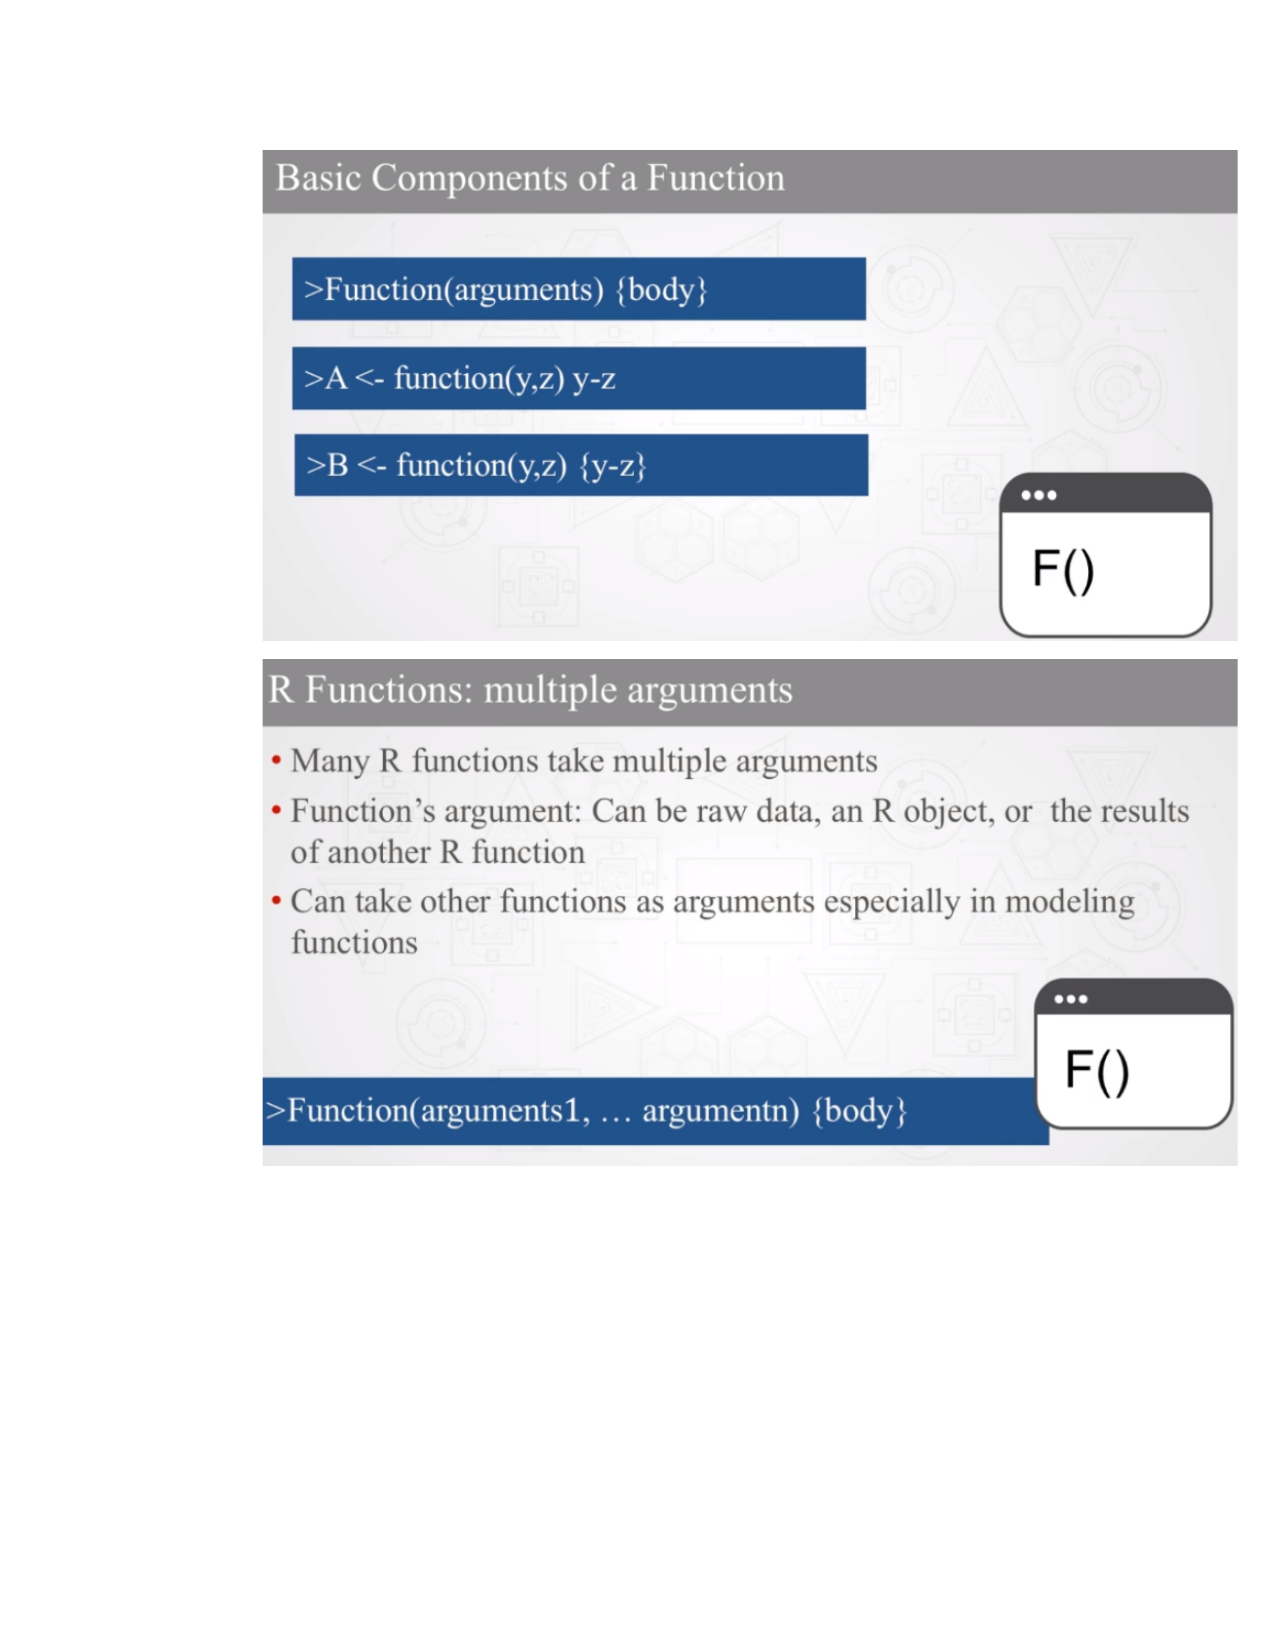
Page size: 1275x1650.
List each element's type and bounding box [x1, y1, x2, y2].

picture [262, 659, 1238, 1166]
picture [262, 150, 1238, 641]
